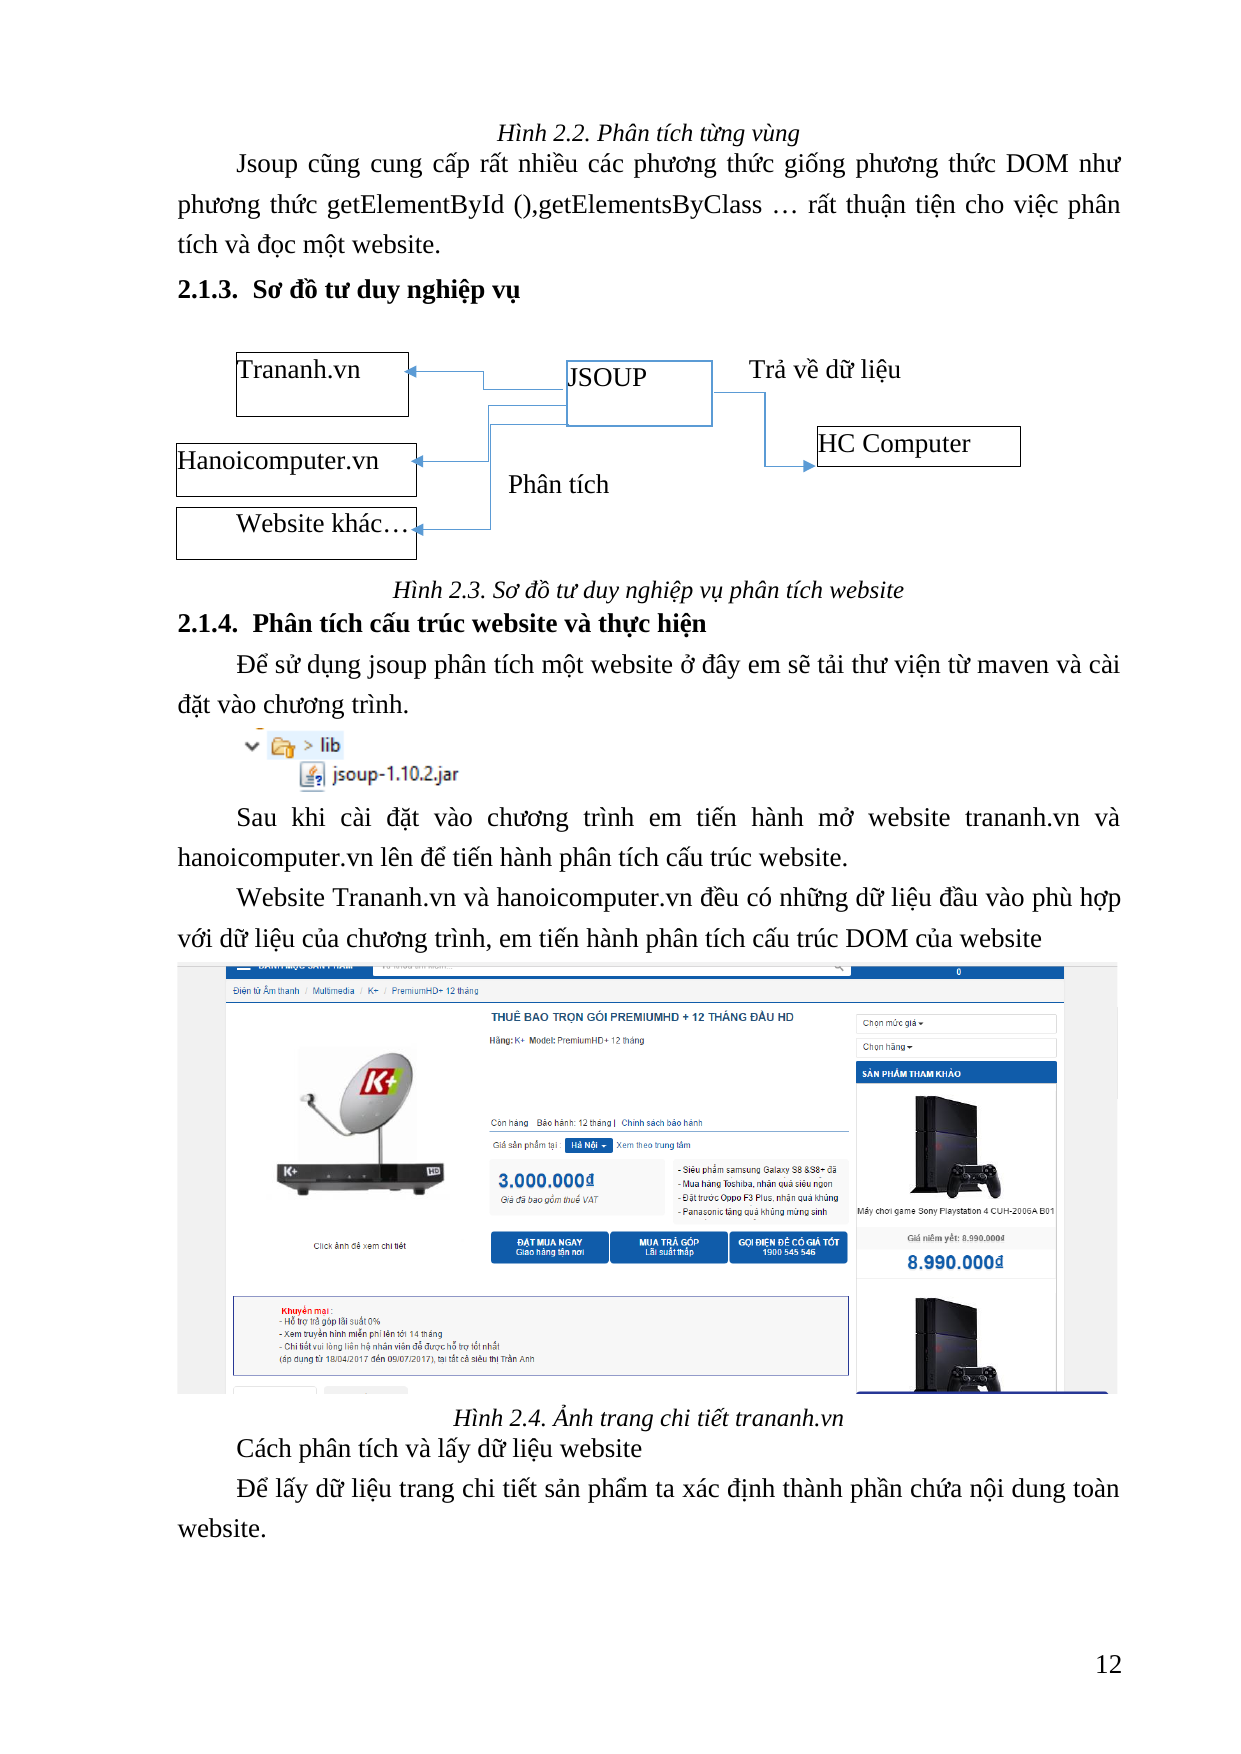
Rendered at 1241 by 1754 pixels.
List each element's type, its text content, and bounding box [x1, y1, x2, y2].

text Hình 2.4. Ảnh trang chi tiết trananh.vn [177, 1403, 1122, 1432]
text Hình 2.3. Sơ đồ tư duy nghiệp vụ phân tích website [177, 353, 1122, 603]
text Jsoup cũng cung cấp rất nhiều các phương thức giống phương thức DOM như phương thức getElementById (),getElementsByClass … rất thuận tiện cho việc phân tích và đọc một website. [177, 147, 1122, 259]
subtitle Sơ đồ tư duy nghiệp vụ [177, 273, 1122, 304]
text Để sử dụng jsoup phân tích một website ở đây em sẽ tải thư viện từ maven và cài đặt vào chương trình. [177, 648, 1122, 719]
picture [177, 962, 1118, 1394]
text Hình 2.2. Phân tích từng vùng [177, 118, 1122, 147]
text Cách phân tích và lấy dữ liệu website [177, 1432, 1122, 1463]
text Sau khi cài đặt vào chương trình em tiến hành mở website trananh.vn và hanoicomputer.vn lên để tiến hành phân tích cấu trúc website. [177, 801, 1122, 872]
text Để lấy dữ liệu trang chi tiết sản phẩm ta xác định thành phần chứa nội dung toàn website. [177, 1472, 1122, 1544]
subtitle Phân tích cấu trúc website và thực hiện [177, 608, 1122, 639]
text Website Trananh.vn và hanoicomputer.vn đều có những dữ liệu đầu vào phù hợp với dữ liệu của chương trình, em tiến hành phân tích cấu trúc DOM của website [177, 881, 1122, 953]
picture [236, 728, 615, 792]
